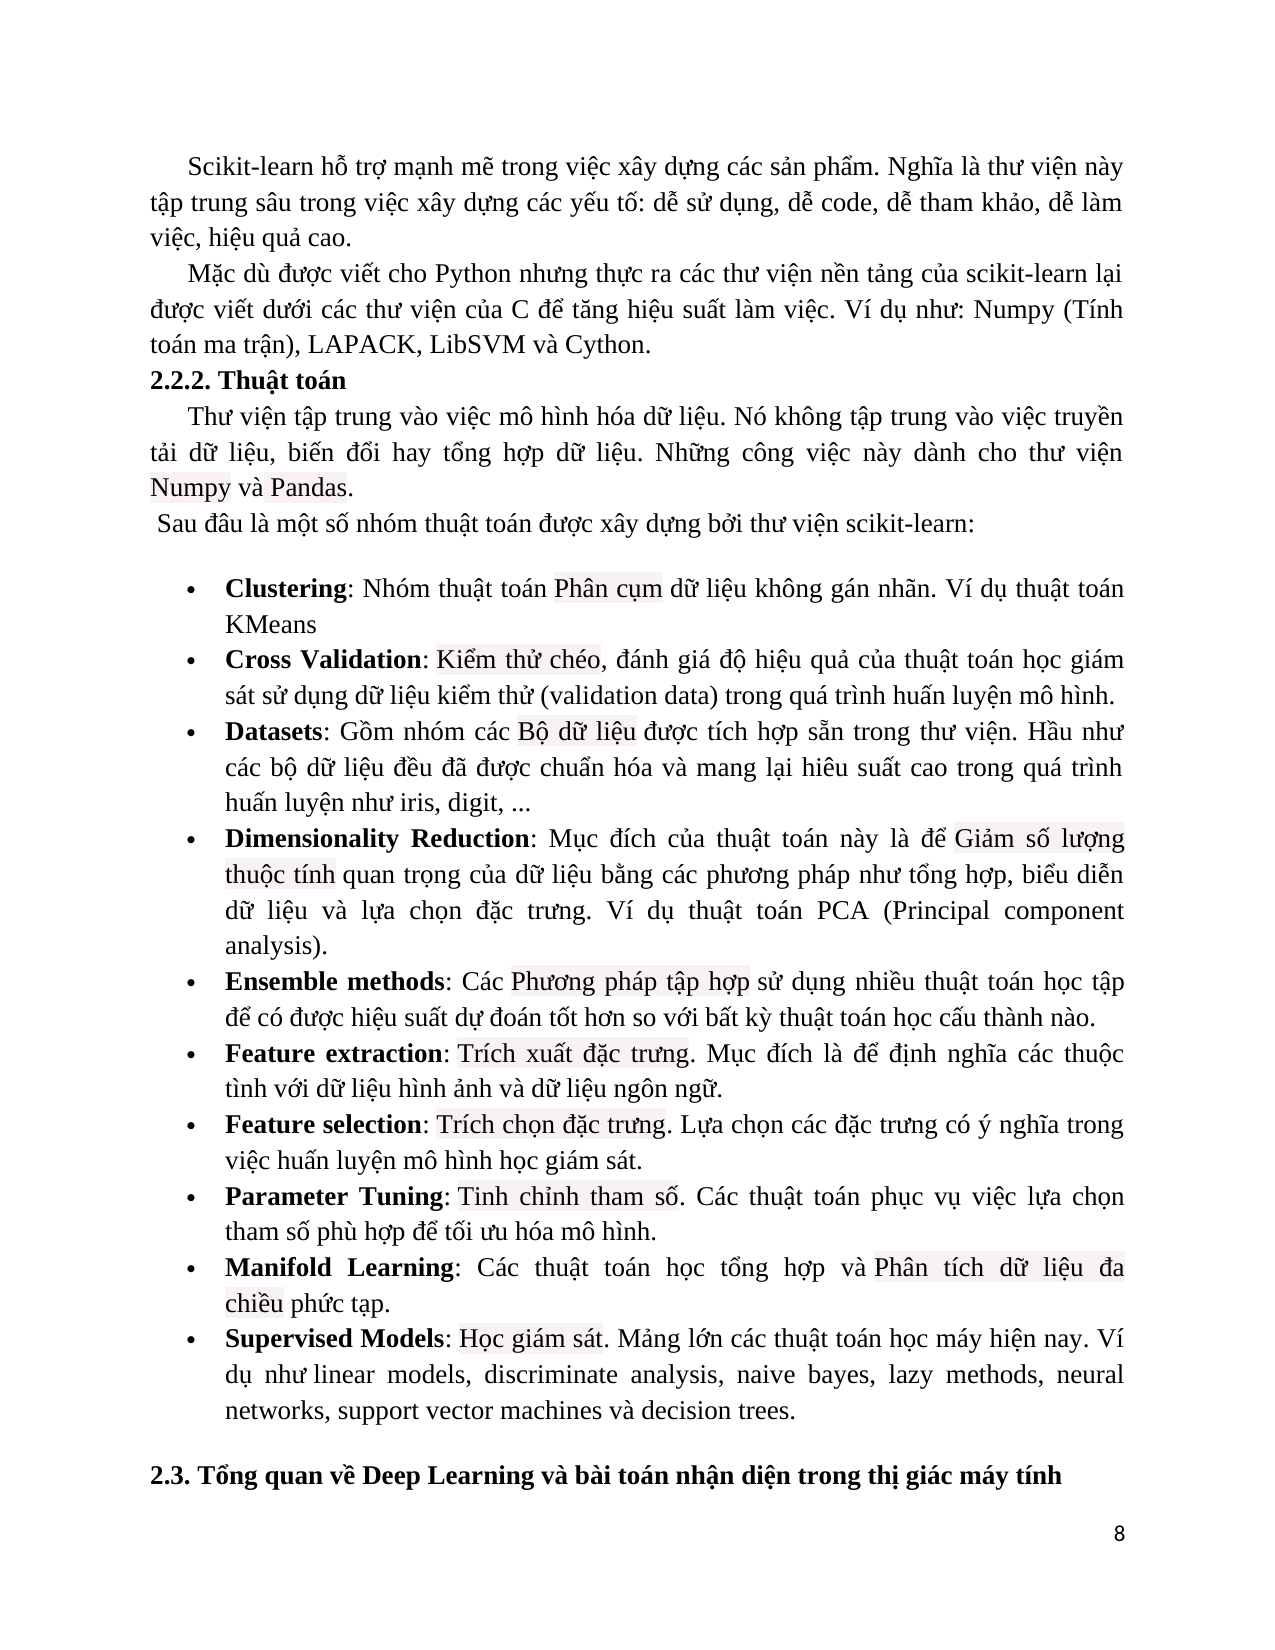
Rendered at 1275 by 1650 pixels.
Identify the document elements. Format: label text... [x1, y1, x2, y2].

list Parameter Tuning: Tinh chỉnh tham số. Các thuật toán phục vụ việc lựa chọn tham số phù hợp để tối ưu hóa mô hình. [187, 1179, 1125, 1246]
list Manifold Learning: Các thuật toán học tổng hợp và Phân tích dữ liệu đa chiều phức tạp. [187, 1251, 1125, 1318]
text Scikit-learn hỗ trợ mạnh mẽ trong việc xây dựng các sản phẩm. Nghĩa là thư viện này tập trung sâu trong việc xây dựng các yếu tố: dễ sử dụng, dễ code, dễ tham khảo, dễ làm việc, hiệu quả cao. [150, 150, 1125, 253]
text Sau đâu là một số nhóm thuật toán được xây dựng bởi thư viện scikit-learn: [150, 507, 1125, 538]
list Feature extraction: Trích xuất đặc trưng. Mục đích là để định nghĩa các thuộc tình với dữ liệu hình ảnh và dữ liệu ngôn ngữ. [187, 1037, 1125, 1103]
text Thư viện tập trung vào việc mô hình hóa dữ liệu. Nó không tập trung vào việc truyền tải dữ liệu, biến đổi hay tổng hợp dữ liệu. Những công việc này dành cho thư viện Numpy và Pandas. [150, 400, 1125, 503]
text Mặc dù được viết cho Python nhưng thực ra các thư viện nền tảng của scikit-learn lại được viết dưới các thư viện của C để tăng hiệu suất làm việc. Ví dụ như: Numpy (Tính toán ma trận), LAPACK, LibSVM và Cython. [150, 257, 1125, 360]
list Clustering: Nhóm thuật toán Phân cụm dữ liệu không gán nhãn. Ví dụ thuật toán KMeans [187, 572, 1125, 639]
list Supervised Models: Học giám sát. Mảng lớn các thuật toán học máy hiện nay. Ví dụ như linear models, discriminate analysis, naive bayes, lazy methods, neural networks, support vector machines và decision trees. [187, 1322, 1125, 1425]
list Cross Validation: Kiểm thử chéo, đánh giá độ hiệu quả của thuật toán học giám sát sử dụng dữ liệu kiểm thử (validation data) trong quá trình huấn luyện mô hình. [187, 644, 1125, 711]
list Dimensionality Reduction: Mục đích của thuật toán này là để Giảm số lượng thuộc tính quan trọng của dữ liệu bằng các phương pháp như tổng hợp, biểu diễn dữ liệu và lựa chọn đặc trưng. Ví dụ thuật toán PCA (Principal component analysis). [187, 822, 1125, 961]
list Datasets: Gồm nhóm các Bộ dữ liệu được tích hợp sẵn trong thư viện. Hầu như các bộ dữ liệu đều đã được chuẩn hóa và mang lại hiêu suất cao trong quá trình huấn luyện như iris, digit, ... [187, 715, 1125, 818]
text 2.3. Tổng quan về Deep Learning và bài toán nhận diện trong thị giác máy tính [150, 1459, 1125, 1490]
list Ensemble methods: Các Phương pháp tập hợp sử dụng nhiều thuật toán học tập để có được hiệu suất dự đoán tốt hơn so với bất kỳ thuật toán học cấu thành nào. [187, 965, 1125, 1032]
text 2.2.2. Thuật toán [150, 364, 1125, 396]
list Feature selection: Trích chọn đặc trưng. Lựa chọn các đặc trưng có ý nghĩa trong việc huấn luyện mô hình học giám sát. [187, 1108, 1125, 1175]
